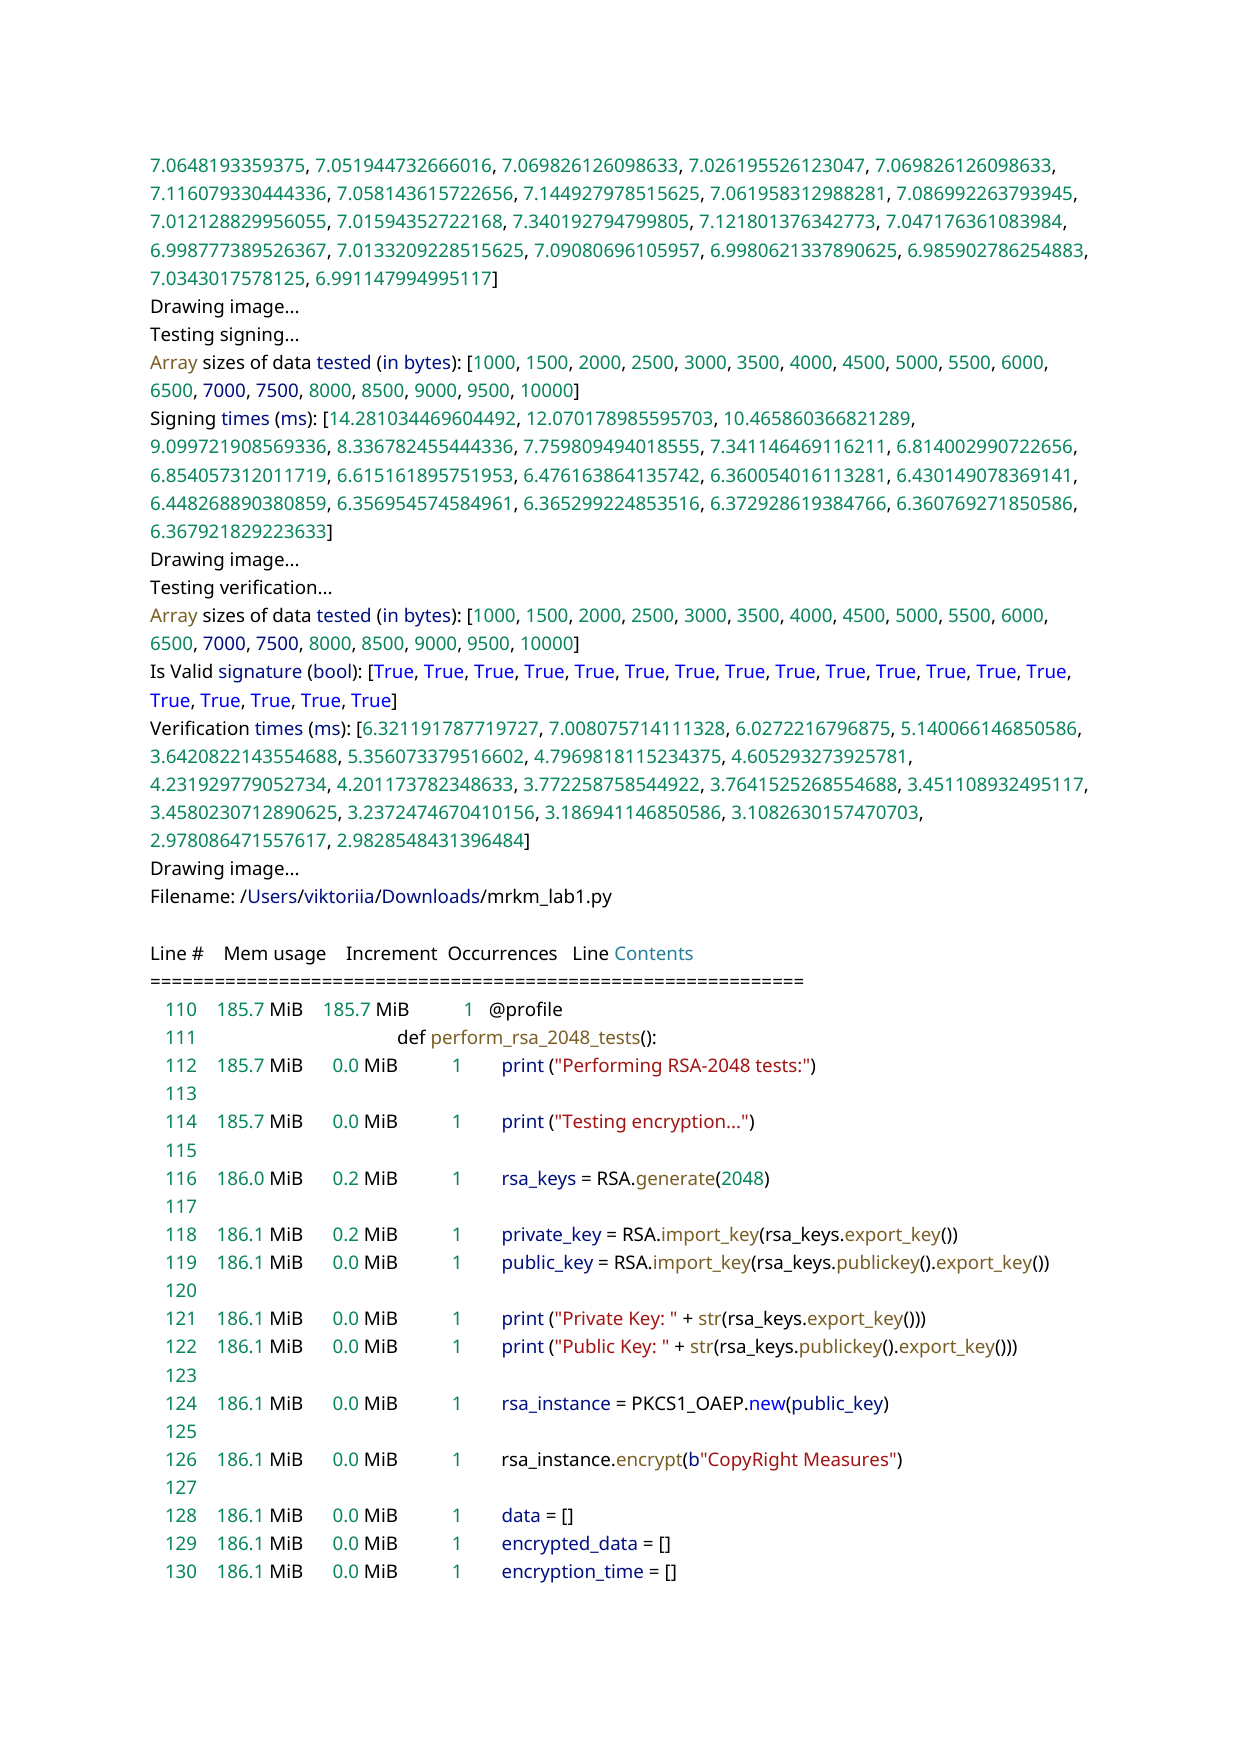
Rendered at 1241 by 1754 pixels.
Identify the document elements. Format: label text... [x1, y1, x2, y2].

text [150, 150, 1090, 291]
text 116 186.0 MiB 0.2 MiB 1 rsa_keys = RSA.generate(2048) [150, 1162, 1090, 1191]
text ============================================================= [150, 966, 1090, 994]
text Verification times (ms): [6.321191787719727, 7.008075714111328, 6.0272216796875, 5.140066146850586, 3.6420822143554688, 5.356073379516602, 4.7969818115234375, 4.605293273925781, 4.231929779052734, 4.201173782348633, 3.772258758544922, 3.7641525268554688, 3.451108932495117, 3.4580230712890625, 3.2372474670410156, 3.186941146850586, 3.1082630157470703, 2.978086471557617, 2.9828548431396484] [150, 712, 1090, 853]
text Drawing image... [150, 544, 1090, 572]
text Testing signing... [150, 319, 1090, 347]
text Drawing image... [150, 853, 1090, 881]
text 115 [150, 1134, 1090, 1162]
text 124 186.1 MiB 0.0 MiB 1 rsa_instance = PKCS1_OAEP.new(public_key) [150, 1387, 1090, 1416]
text 127 [150, 1472, 1090, 1500]
text 129 186.1 MiB 0.0 MiB 1 encrypted_data = [] [150, 1528, 1090, 1556]
text 122 186.1 MiB 0.0 MiB 1 print ("Public Key: " + str(rsa_keys.publickey().export_key())) [150, 1331, 1090, 1359]
text 123 [150, 1359, 1090, 1387]
text 114 185.7 MiB 0.0 MiB 1 print ("Testing encryption...") [150, 1106, 1090, 1134]
text Line # Mem usage Increment Occurrences Line Contents [150, 937, 1090, 966]
text 118 186.1 MiB 0.2 MiB 1 private_key = RSA.import_key(rsa_keys.export_key()) [150, 1219, 1090, 1247]
text Drawing image... [150, 291, 1090, 319]
text 112 185.7 MiB 0.0 MiB 1 print ("Performing RSA-2048 tests:") [150, 1050, 1090, 1078]
text Signing times (ms): [14.281034469604492, 12.070178985595703, 10.465860366821289, 9.099721908569336, 8.336782455444336, 7.759809494018555, 7.341146469116211, 6.814002990722656, 6.854057312011719, 6.615161895751953, 6.476163864135742, 6.360054016113281, 6.430149078369141, 6.448268890380859, 6.356954574584961, 6.365299224853516, 6.372928619384766, 6.360769271850586, 6.367921829223633] [150, 403, 1090, 544]
text Testing verification... [150, 572, 1090, 600]
text 121 186.1 MiB 0.0 MiB 1 print ("Private Key: " + str(rsa_keys.export_key())) [150, 1303, 1090, 1331]
text Array sizes of data tested (in bytes): [1000, 1500, 2000, 2500, 3000, 3500, 4000, 4500, 5000, 5500, 6000, 6500, 7000, 7500, 8000, 8500, 9000, 9500, 10000] [150, 600, 1090, 656]
text 125 [150, 1416, 1090, 1444]
text 113 [150, 1078, 1090, 1106]
text 128 186.1 MiB 0.0 MiB 1 data = [] [150, 1500, 1090, 1528]
text 126 186.1 MiB 0.0 MiB 1 rsa_instance.encrypt(b"CopyRight Measures") [150, 1444, 1090, 1472]
text 110 185.7 MiB 185.7 MiB 1 @profile [150, 994, 1090, 1022]
text 120 [150, 1275, 1090, 1303]
text Array sizes of data tested (in bytes): [1000, 1500, 2000, 2500, 3000, 3500, 4000, 4500, 5000, 5500, 6000, 6500, 7000, 7500, 8000, 8500, 9000, 9500, 10000] [150, 347, 1090, 403]
text 119 186.1 MiB 0.0 MiB 1 public_key = RSA.import_key(rsa_keys.publickey().export_key()) [150, 1247, 1090, 1275]
text 111 def perform_rsa_2048_tests(): [150, 1022, 1090, 1050]
text 130 186.1 MiB 0.0 MiB 1 encryption_time = [] [150, 1556, 1090, 1584]
text Filename: /Users/viktoriia/Downloads/mrkm_lab1.py [150, 881, 1090, 909]
text 117 [150, 1191, 1090, 1219]
text Is Valid signature (bool): [True, True, True, True, True, True, True, True, True, True, True, True, True, True, True, True, True, True, True] [150, 656, 1090, 712]
